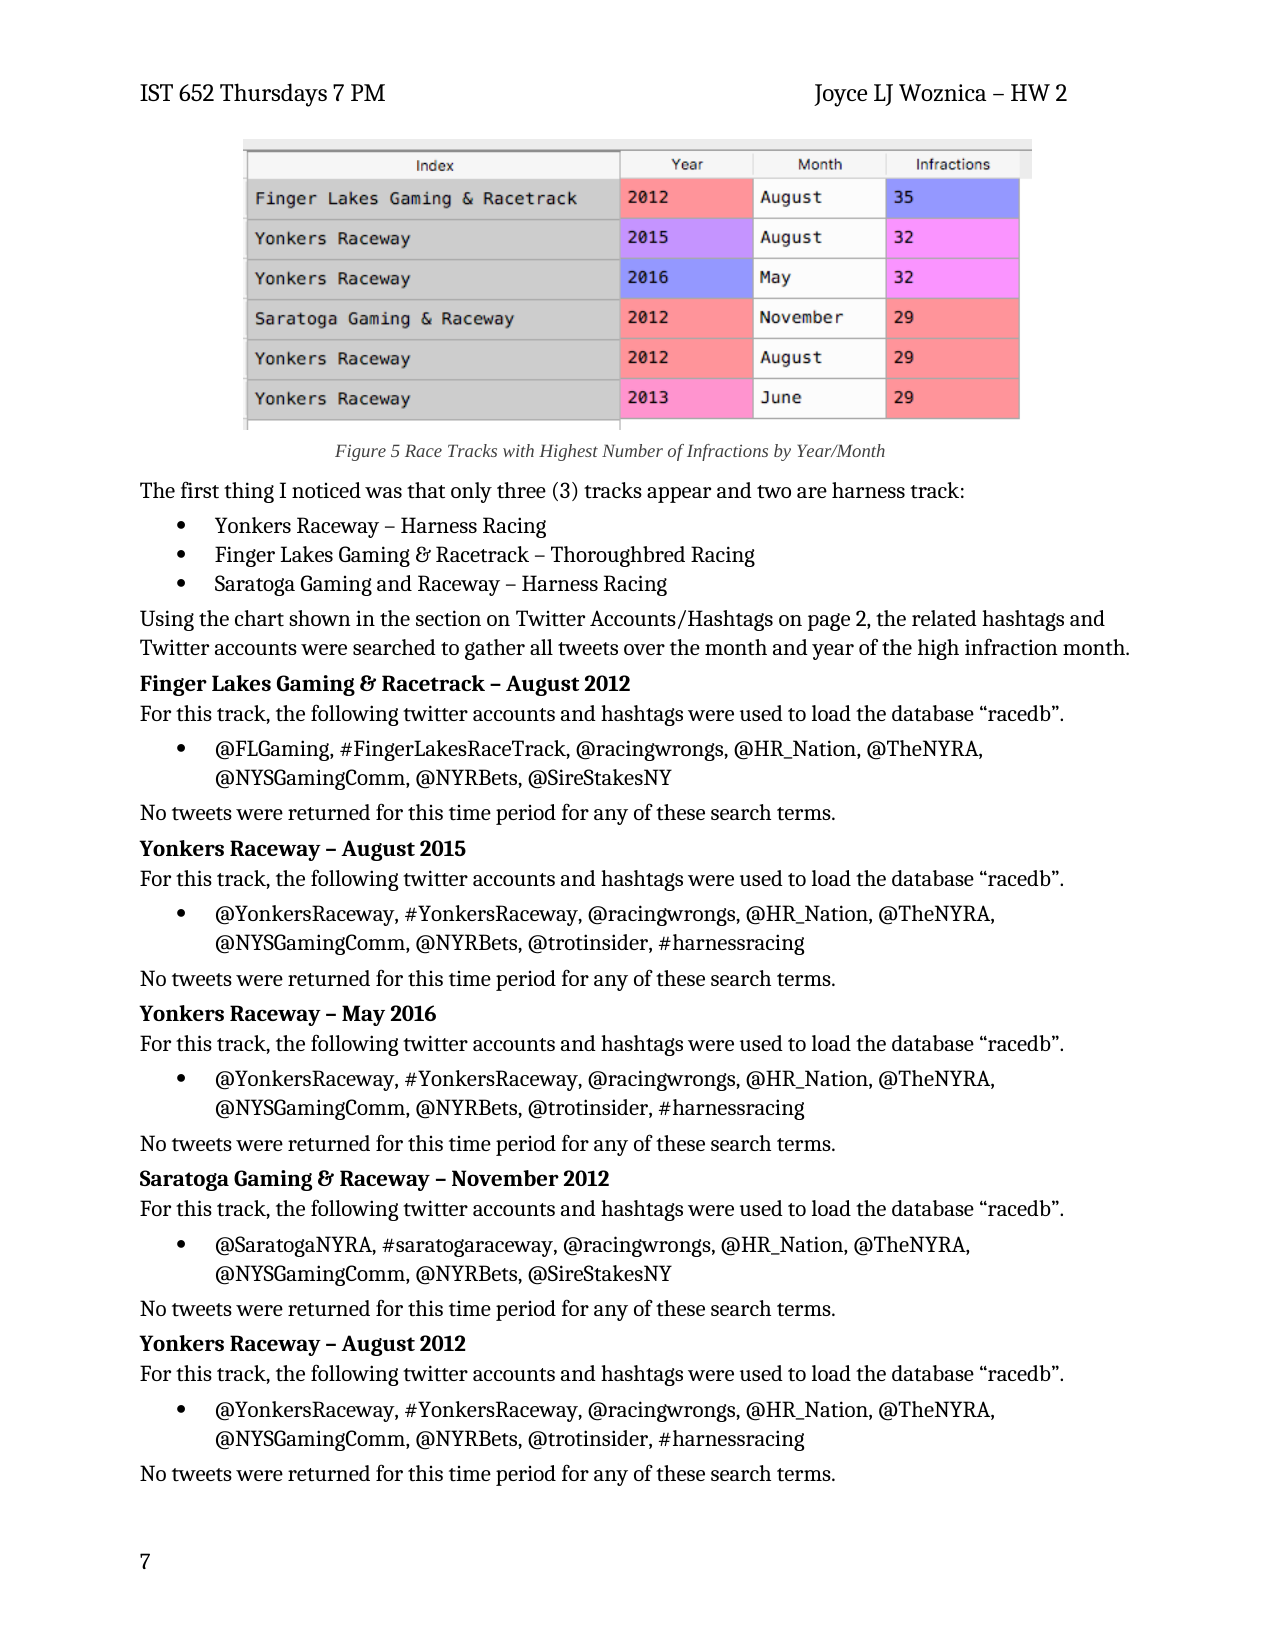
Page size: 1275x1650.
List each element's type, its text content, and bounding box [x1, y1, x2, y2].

text No tweets were returned for this time period for any of these search terms. [139, 1461, 1136, 1487]
text For this track, the following twitter accounts and hashtags were used to load the database “racedb”. [139, 701, 1136, 727]
subtitle Yonkers Raceway – May 2016 [139, 1001, 1136, 1027]
text Using the chart shown in the section on Twitter Accounts/Hashtags on page 2, the related hashtags and Twitter accounts were searched to gather all tweets over the month and year of the high infraction month. [139, 606, 1136, 661]
subtitle Saratoga Gaming & Raceway – November 2012 [139, 1166, 1136, 1192]
list @YonkersRaceway, #YonkersRaceway, @racingwrongs, @HR_Nation, @TheNYRA, @NYSGamingComm, @NYRBets, @trotinsider, #harnessracing [177, 1066, 1136, 1122]
subtitle Yonkers Raceway – August 2012 [139, 1331, 1136, 1357]
text Figure Race Tracks with Highest Number of Infractions by Year/Month [177, 439, 1046, 461]
list @YonkersRaceway, #YonkersRaceway, @racingwrongs, @HR_Nation, @TheNYRA, @NYSGamingComm, @NYRBets, @trotinsider, #harnessracing [177, 901, 1136, 956]
subtitle Finger Lakes Gaming & Racetrack – August 2012 [139, 670, 1136, 697]
list Saratoga Gaming and Raceway – Harness Racing [177, 571, 1136, 597]
subtitle Yonkers Raceway – August 2015 [139, 835, 1136, 862]
list Yonkers Raceway – Harness Racing [177, 513, 1136, 539]
list Finger Lakes Gaming & Racetrack – Thoroughbred Racing [177, 542, 1136, 568]
text For this track, the following twitter accounts and hashtags were used to load the database “racedb”. [139, 1196, 1136, 1222]
list @SaratogaNYRA, #saratogaraceway, @racingwrongs, @HR_Nation, @TheNYRA, @NYSGamingComm, @NYRBets, @SireStakesNY [177, 1231, 1136, 1287]
text No tweets were returned for this time period for any of these search terms. [139, 800, 1136, 827]
picture [243, 139, 1032, 430]
text The first thing I noticed was that only three (3) tracks appear and two are harness track: [139, 478, 1136, 504]
text For this track, the following twitter accounts and hashtags were used to load the database “racedb”. [139, 866, 1136, 892]
text For this track, the following twitter accounts and hashtags were used to load the database “racedb”. [139, 1361, 1136, 1388]
text No tweets were returned for this time period for any of these search terms. [139, 965, 1136, 992]
text No tweets were returned for this time period for any of these search terms. [139, 1130, 1136, 1157]
text No tweets were returned for this time period for any of these search terms. [139, 1296, 1136, 1322]
text For this track, the following twitter accounts and hashtags were used to load the database “racedb”. [139, 1031, 1136, 1057]
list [177, 1396, 1136, 1452]
list @FLGaming, #FingerLakesRaceTrack, @racingwrongs, @HR_Nation, @TheNYRA, @NYSGamingComm, @NYRBets, @SireStakesNY [177, 736, 1136, 791]
